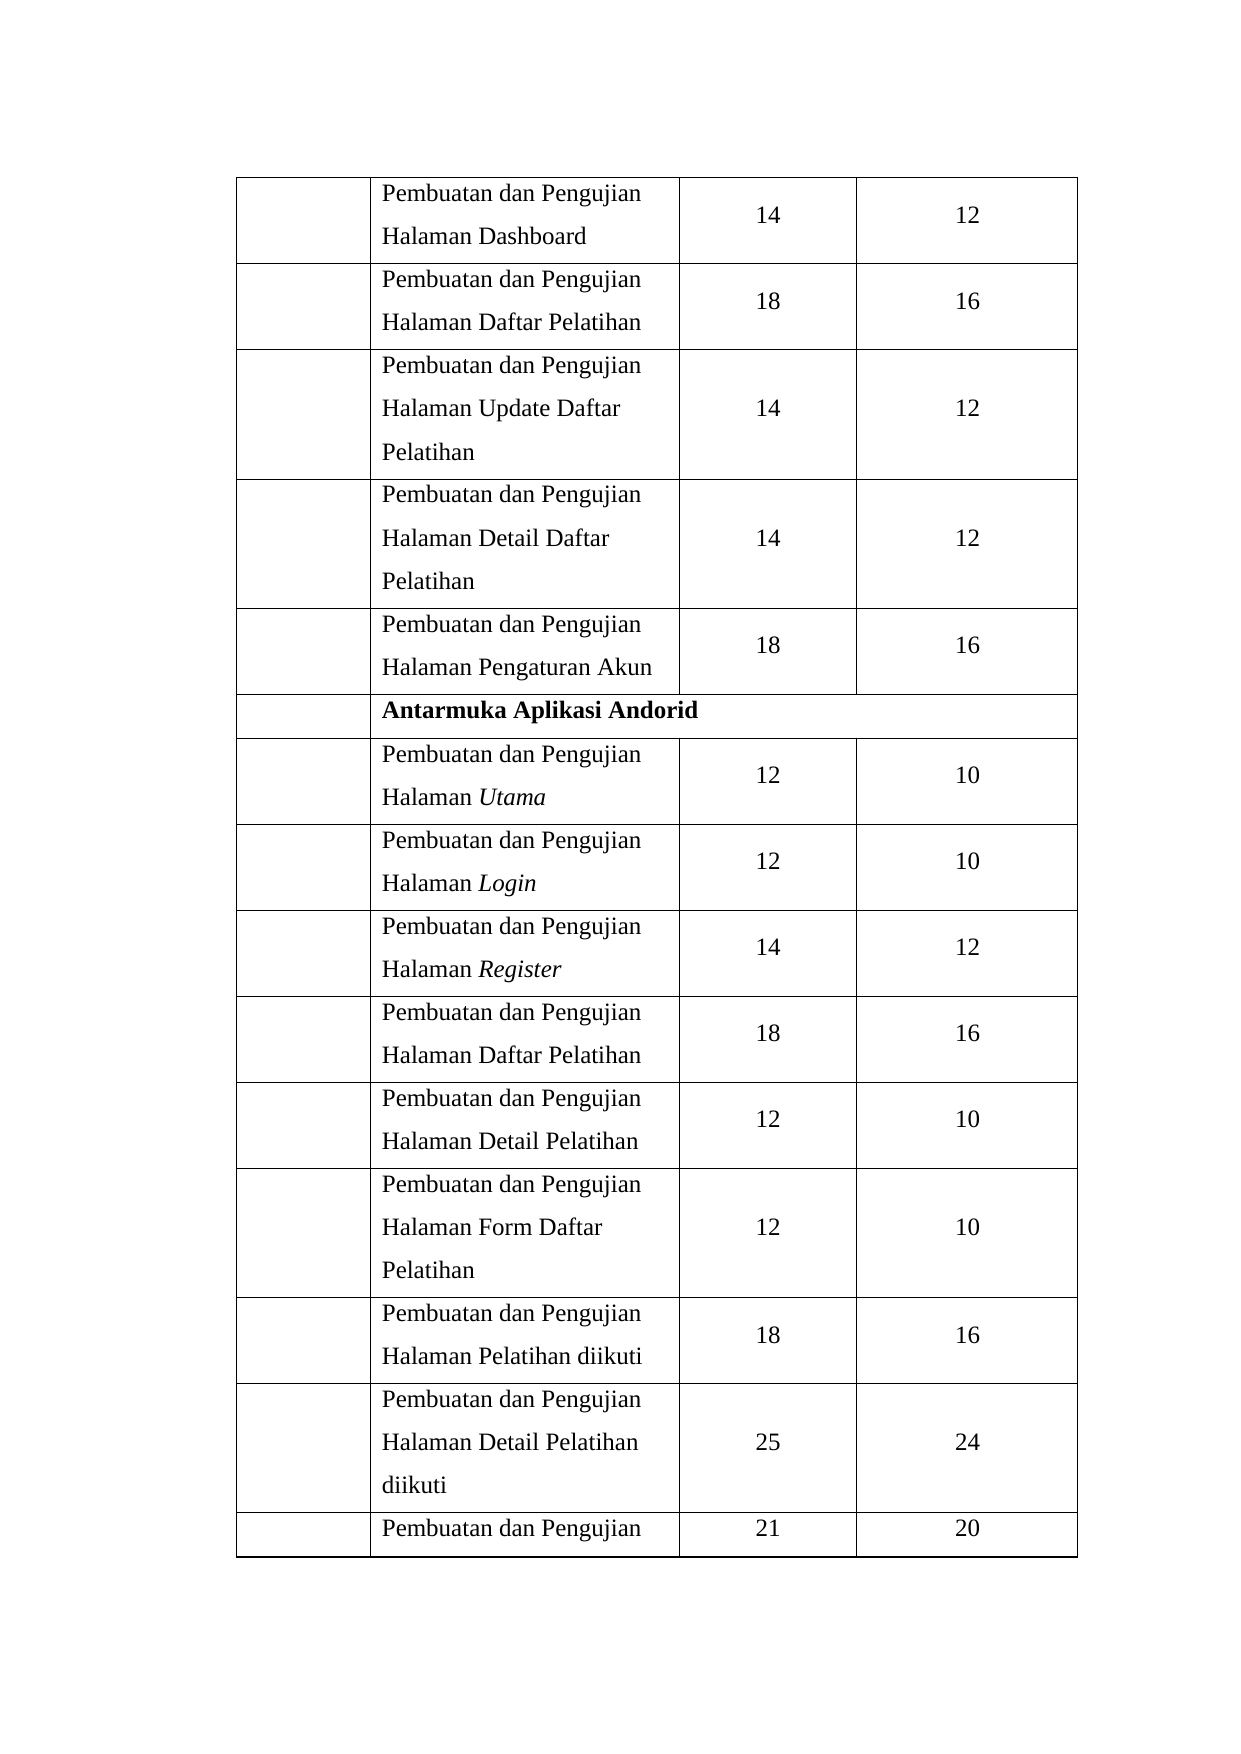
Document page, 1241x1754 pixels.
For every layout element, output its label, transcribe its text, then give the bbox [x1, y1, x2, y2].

table_cell 16 [857, 264, 1077, 349]
table_cell 14 [680, 178, 856, 263]
table_cell 12 [680, 739, 856, 824]
table_cell 10 [857, 1169, 1077, 1297]
table_cell Pembuatan dan Pengujian Halaman Daftar Pelatihan [371, 264, 679, 349]
table_cell 10 [857, 739, 1077, 824]
table_cell [237, 825, 370, 910]
table_cell [237, 695, 370, 738]
table_cell 12 [857, 480, 1077, 608]
table_cell [237, 1513, 370, 1556]
table_cell 12 [857, 350, 1077, 478]
table_cell [237, 1298, 370, 1383]
table_cell [237, 264, 370, 349]
table_cell Pembuatan dan Pengujian Halaman Detail Pelatihan diikuti [371, 1384, 679, 1512]
table_cell [237, 350, 370, 478]
table_cell 12 [680, 1169, 856, 1297]
table_cell [237, 997, 370, 1082]
table_cell Antarmuka Aplikasi Andorid [371, 695, 1077, 738]
table_cell 14 [680, 350, 856, 478]
table_cell Pembuatan dan Pengujian Halaman Dashboard [371, 178, 679, 263]
table_cell 14 [680, 480, 856, 608]
table_cell [237, 1083, 370, 1168]
table_cell [237, 178, 370, 263]
table_cell [237, 609, 370, 694]
table_cell Pembuatan dan Pengujian Halaman Register [371, 911, 679, 996]
table_cell Pembuatan dan Pengujian Halaman Pelatihan diikuti [371, 1298, 679, 1383]
table_cell 18 [680, 609, 856, 694]
table_cell Pembuatan dan Pengujian Halaman Utama [371, 739, 679, 824]
table_cell 18 [680, 997, 856, 1082]
table_cell Pembuatan dan Pengujian Halaman Detail Pelatihan [371, 1083, 679, 1168]
table_cell 12 [680, 825, 856, 910]
table_cell 12 [857, 178, 1077, 263]
table_cell 21 [680, 1513, 856, 1556]
table_cell 10 [857, 825, 1077, 910]
table_cell [237, 1384, 370, 1512]
table_cell 12 [680, 1083, 856, 1168]
table_cell [237, 1169, 370, 1297]
table_cell 20 [857, 1513, 1077, 1556]
table_cell Pembuatan dan Pengujian Halaman Daftar Pelatihan [371, 997, 679, 1082]
table_cell Pembuatan dan Pengujian Halaman Form Daftar Pelatihan [371, 1169, 679, 1297]
table_cell Pembuatan dan Pengujian Halaman Login [371, 825, 679, 910]
table_cell Pembuatan dan Pengujian Halaman Update Daftar Pelatihan [371, 350, 679, 478]
table_cell 16 [857, 609, 1077, 694]
table_cell 25 [680, 1384, 856, 1512]
table_cell [237, 480, 370, 608]
table_cell Pembuatan dan Pengujian Halaman Detail Daftar Pelatihan [371, 480, 679, 608]
table_cell 18 [680, 1298, 856, 1383]
table_cell [237, 911, 370, 996]
table_cell 10 [857, 1083, 1077, 1168]
table_cell 16 [857, 997, 1077, 1082]
table_cell 14 [680, 911, 856, 996]
table_cell [237, 739, 370, 824]
table_cell 16 [857, 1298, 1077, 1383]
table_cell 24 [857, 1384, 1077, 1512]
table_cell 12 [857, 911, 1077, 996]
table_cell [371, 1513, 679, 1556]
table_cell Pembuatan dan Pengujian Halaman Pengaturan Akun [371, 609, 679, 694]
table_cell 18 [680, 264, 856, 349]
